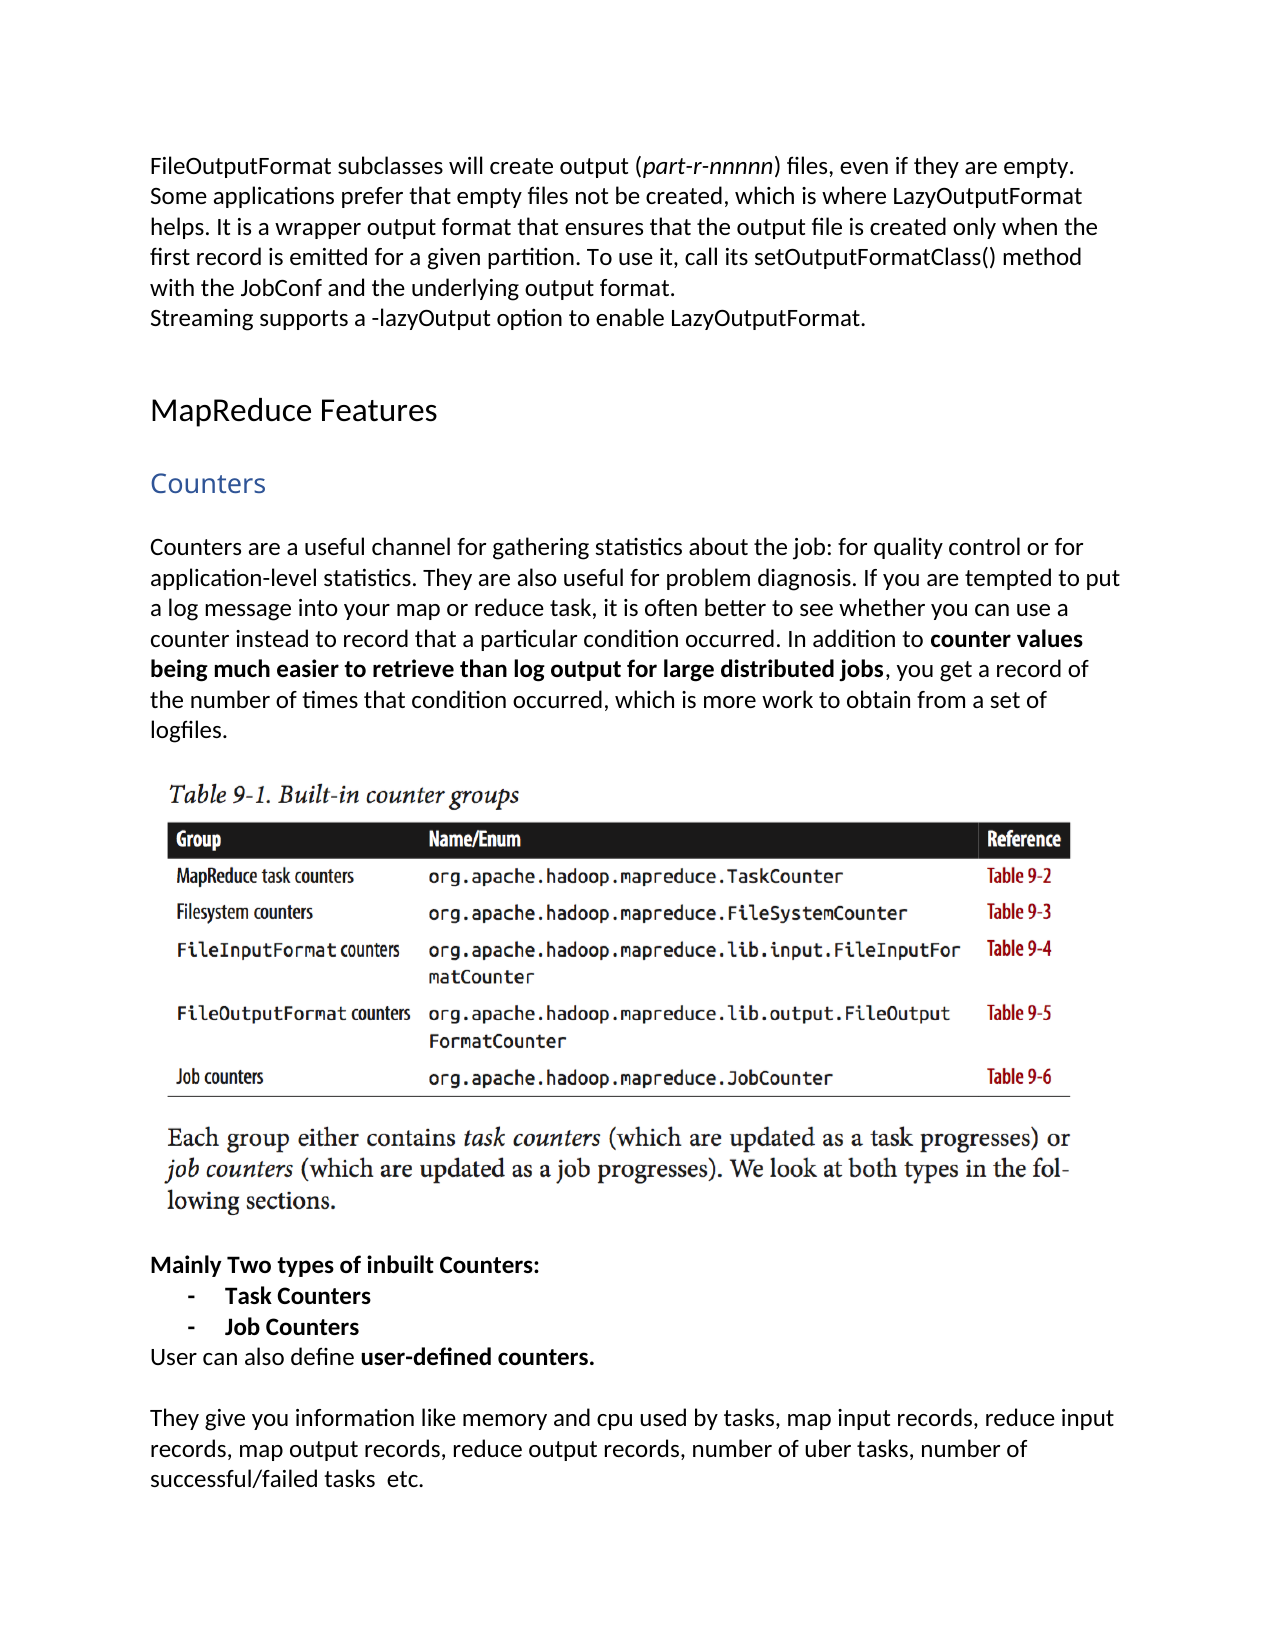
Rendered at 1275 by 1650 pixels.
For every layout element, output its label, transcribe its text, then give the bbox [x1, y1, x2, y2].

list Task Counters [187, 1280, 1125, 1311]
subtitle Counters [150, 464, 1125, 501]
list Job Counters [187, 1311, 1125, 1341]
picture [150, 775, 1125, 1219]
text Streaming supports a -lazyOutput option to enable LazyOutputFormat. [150, 303, 1125, 333]
text User can also define user-defined counters. [150, 1341, 1125, 1372]
text Counters are a useful channel for gathering statistics about the job: for quality control or for application-level statistics. They are also useful for problem diagnosis. If you are tempted to put a log message into your map or reduce task, it is often better to see whether you can use a counter instead to record that a particular condition occurred. In addition to counter values being much easier to retrieve than log output for large distributed jobs, you get a record of the number of times that condition occurred, which is more work to obtain from a set of logfiles. [150, 531, 1125, 745]
text FileOutputFormat subclasses will create output (part-r-nnnnn) files, even if they are empty. Some applications prefer that empty files not be created, which is where LazyOutputFormat helps. It is a wrapper output format that ensures that the output file is created only when the first record is emitted for a given partition. To use it, call its setOutputFormatClass() method with the JobConf and the underlying output format. [150, 150, 1125, 303]
text They give you information like memory and cpu used by tasks, map input records, reduce input records, map output records, reduce output records, number of uber tasks, number of successful/failed tasks etc. [150, 1402, 1125, 1494]
subtitle MapReduce Features [150, 389, 1125, 429]
text Mainly Two types of inbuilt Counters: [150, 1249, 1125, 1280]
